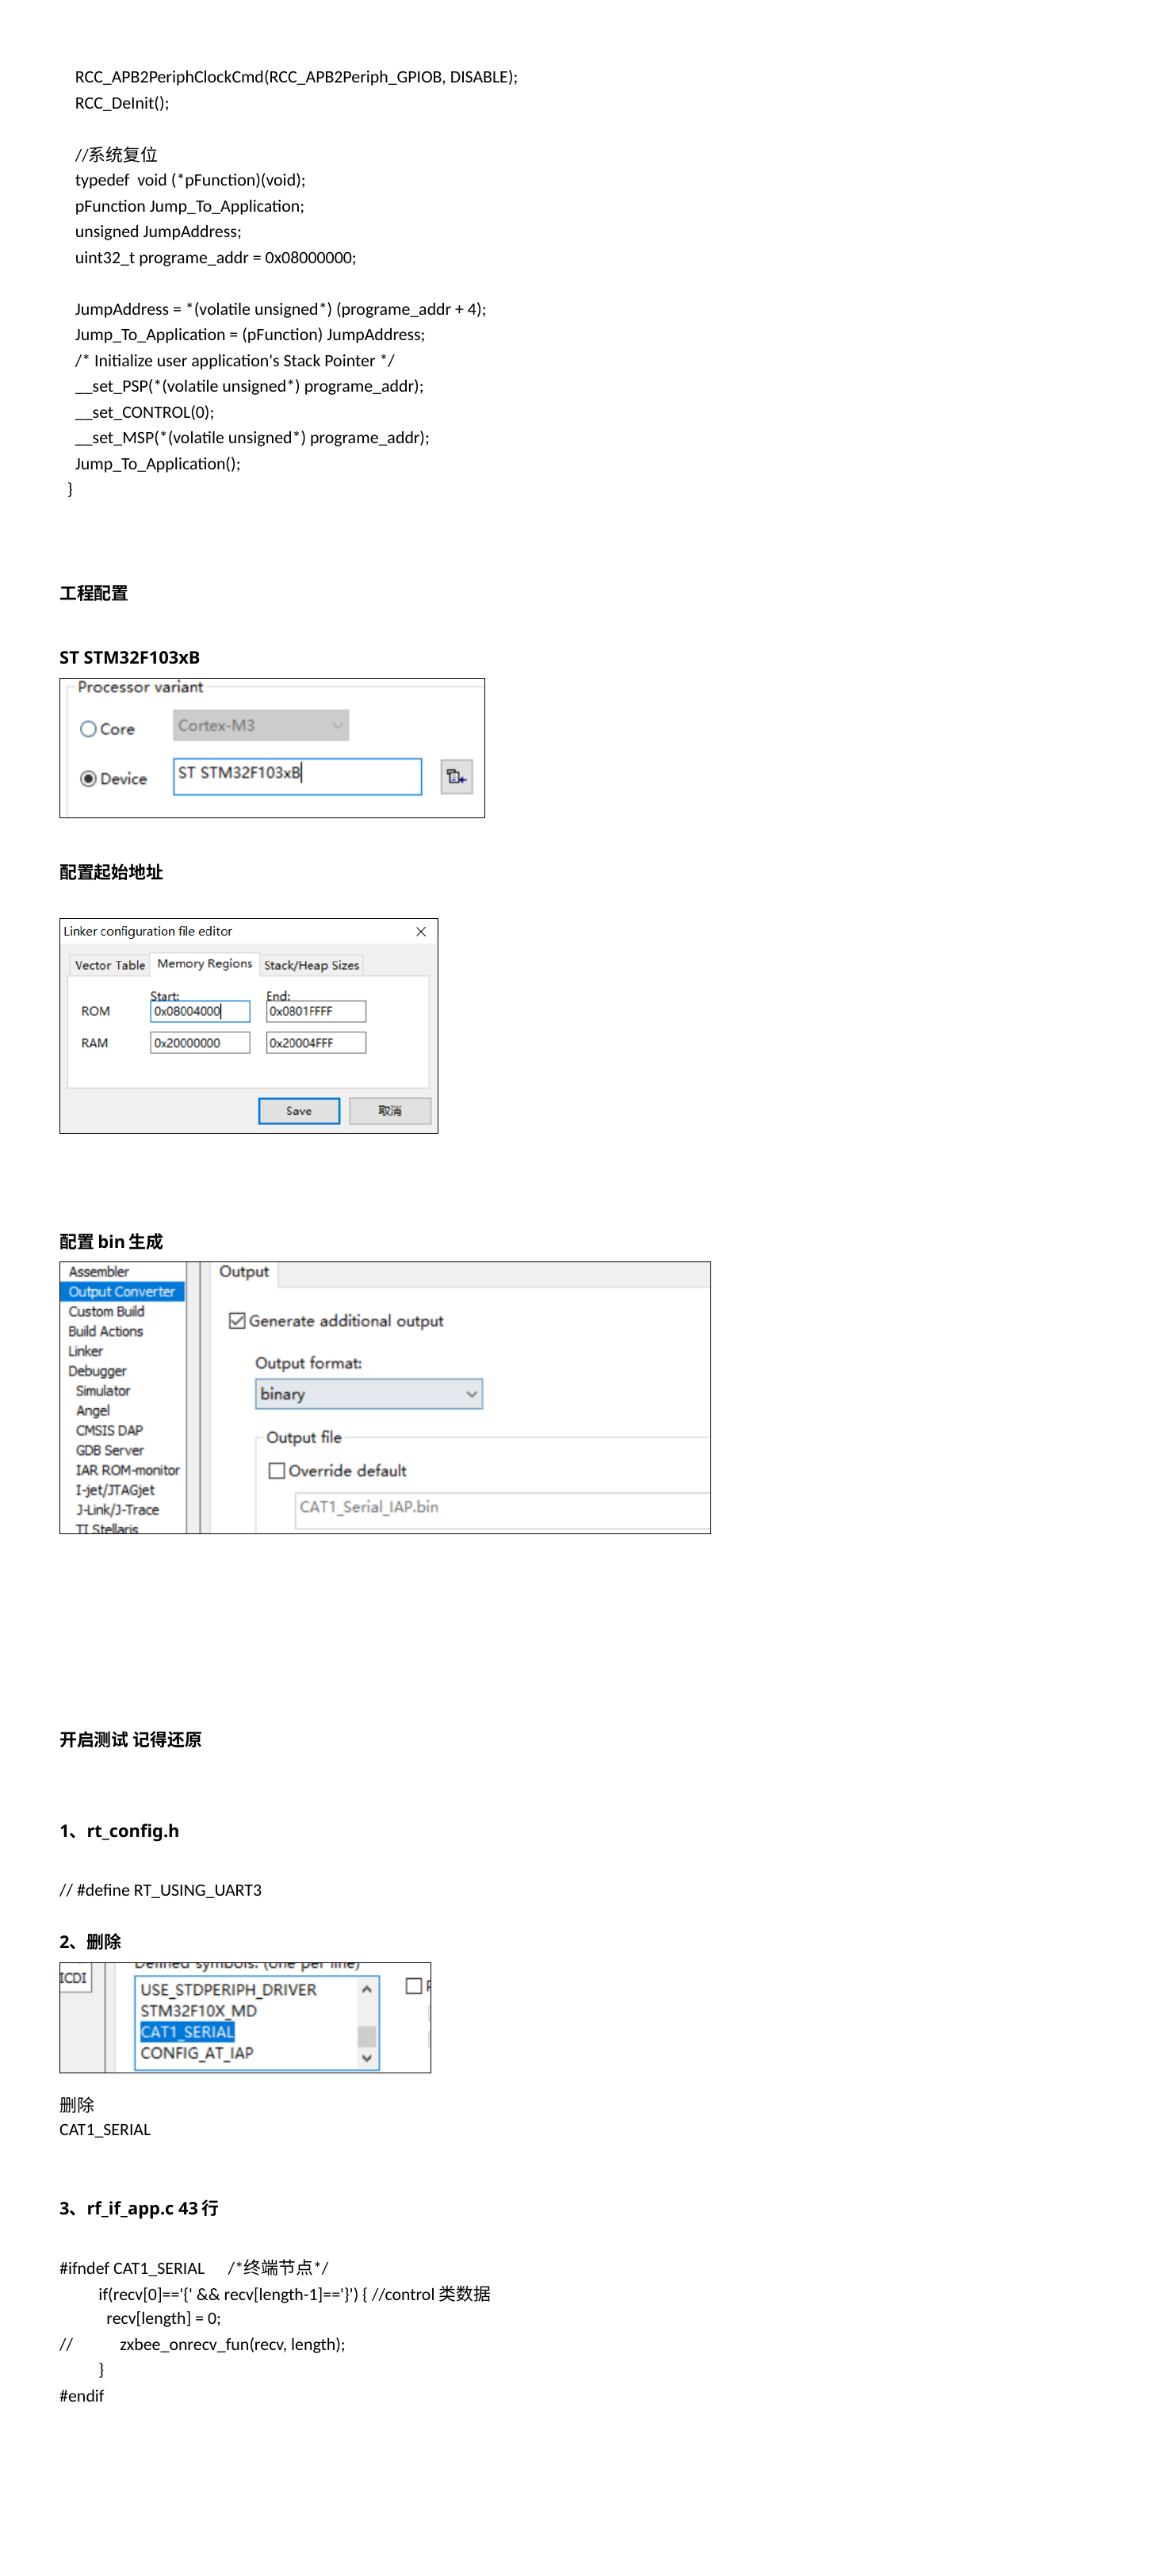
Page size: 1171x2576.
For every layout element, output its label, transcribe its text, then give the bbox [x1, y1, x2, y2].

text pFunction Jump_To_Application; [59, 193, 1111, 218]
text typedef void (*pFunction)(void); [59, 167, 1111, 193]
subtitle 工程配置 [59, 579, 1111, 605]
text /* Initialize user application's Stack Pointer */ [59, 347, 1111, 373]
text RCC_DeInit(); [59, 90, 1111, 115]
subtitle 开启测试 记得还原 [59, 1725, 1111, 1751]
subtitle 2、删除 [59, 1928, 1111, 1954]
subtitle 配置起始地址 [59, 859, 1111, 884]
text __set_PSP(*(volatile unsigned*) programe_addr); [59, 373, 1111, 399]
text // #define RT_USING_UART3 [59, 1877, 1111, 1902]
subtitle 1、rt_config.h [59, 1816, 1111, 1843]
text RCC_APB2PeriphClockCmd(RCC_APB2Periph_GPIOB, DISABLE); [59, 63, 1111, 90]
text #endif [59, 2383, 1111, 2409]
text } [59, 476, 1111, 502]
text CAT1_SERIAL [59, 2117, 1111, 2142]
text JumpAddress = *(volatile unsigned*) (programe_addr + 4); [59, 296, 1111, 321]
picture [60, 1963, 431, 2073]
text //系统复位 [59, 141, 1111, 167]
text if(recv[0]=='{' && recv[length-1]=='}') { //control类数据 [59, 2279, 1111, 2306]
subtitle 配置bin生成 [59, 1227, 1111, 1254]
text Jump_To_Application = (pFunction) JumpAddress; [59, 321, 1111, 347]
picture [60, 919, 438, 1133]
text Jump_To_Application(); [59, 450, 1111, 476]
text __set_CONTROL(0); [59, 399, 1111, 424]
text __set_MSP(*(volatile unsigned*) programe_addr); [59, 424, 1111, 450]
text recv[length] = 0; [59, 2306, 1111, 2331]
subtitle 3、rf_if_app.c 43行 [59, 2194, 1111, 2220]
text #ifndef CAT1_SERIAL /*终端节点*/ [59, 2254, 1111, 2279]
text 删除 [59, 2091, 1111, 2117]
subtitle ST STM32F103xB [59, 645, 1111, 671]
picture [60, 679, 484, 817]
picture [60, 1262, 710, 1533]
text uint32_t programe_addr = 0x08000000; [59, 244, 1111, 270]
text // zxbee_onrecv_fun(recv, length); [59, 2331, 1111, 2357]
text unsigned JumpAddress; [59, 218, 1111, 244]
text } [59, 2357, 1111, 2383]
